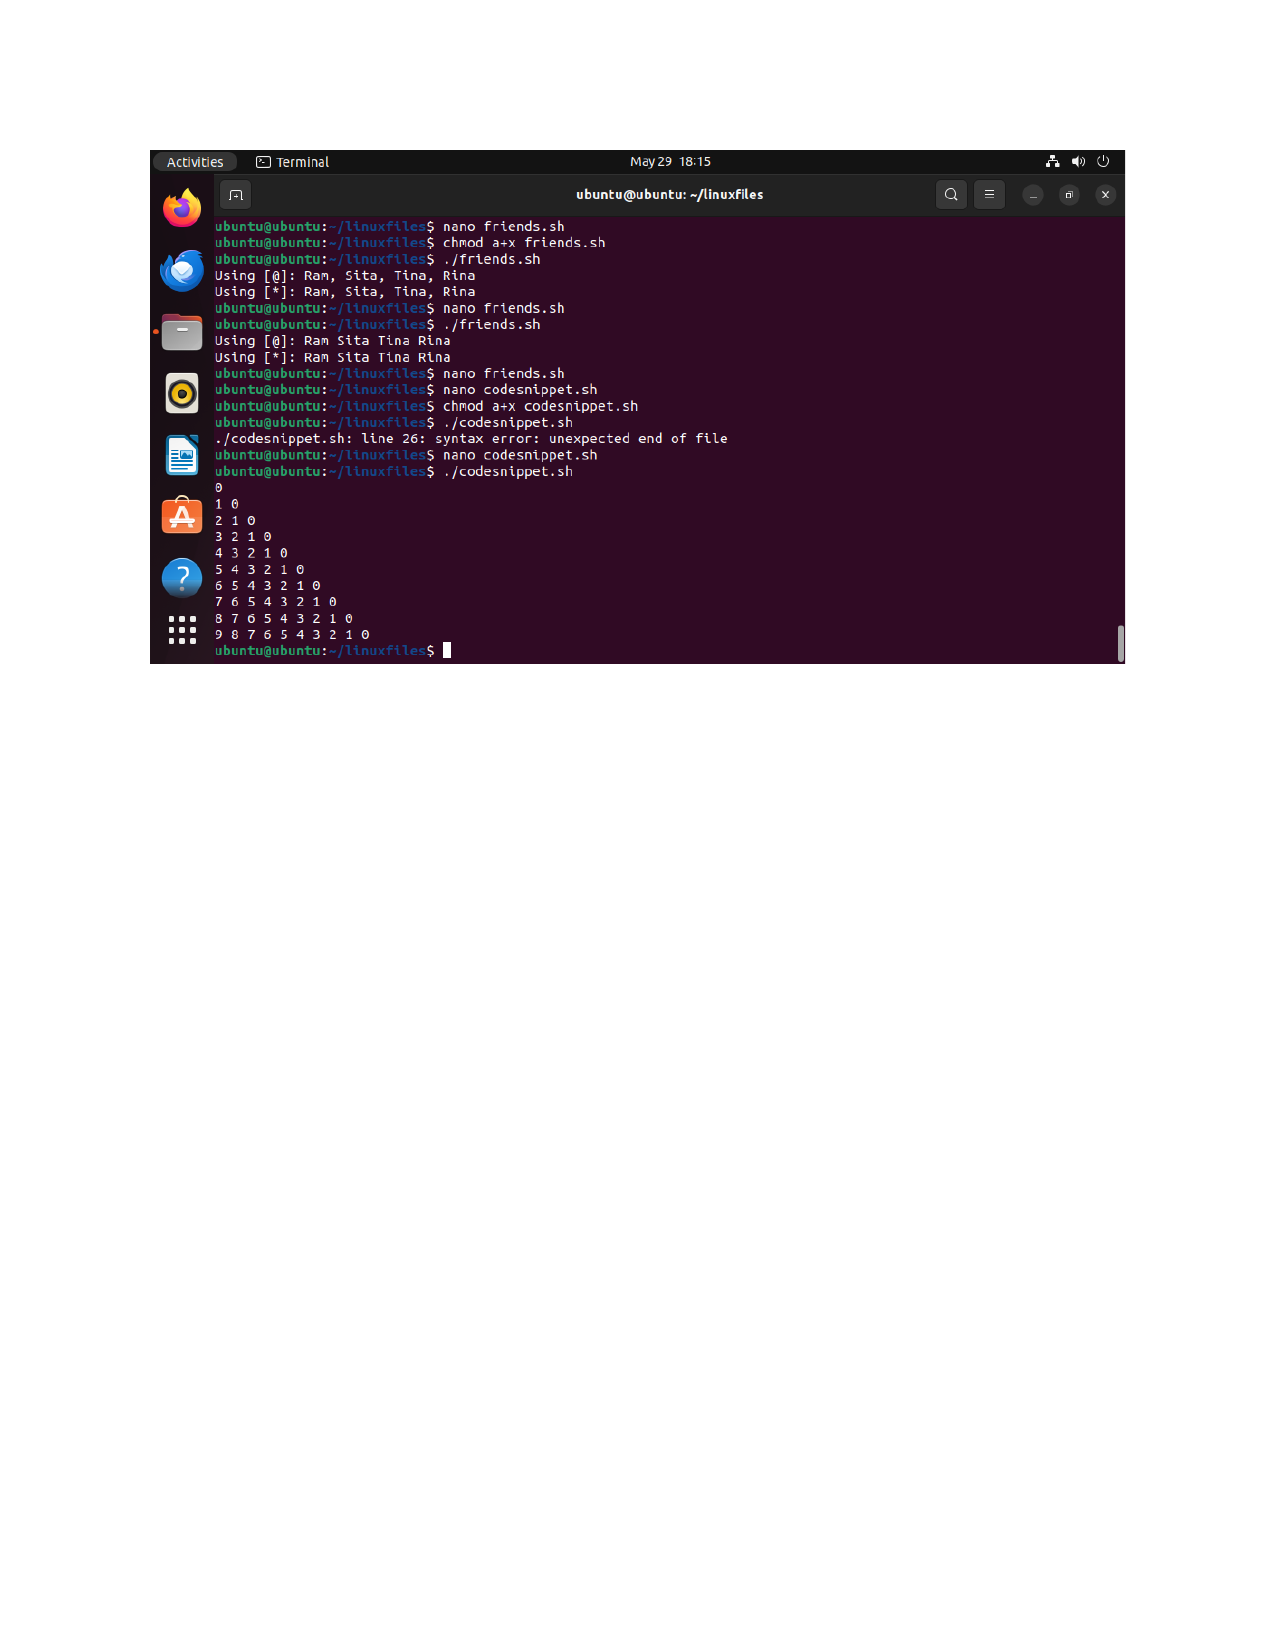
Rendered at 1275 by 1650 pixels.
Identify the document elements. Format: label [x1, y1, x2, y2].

picture [150, 150, 1125, 664]
